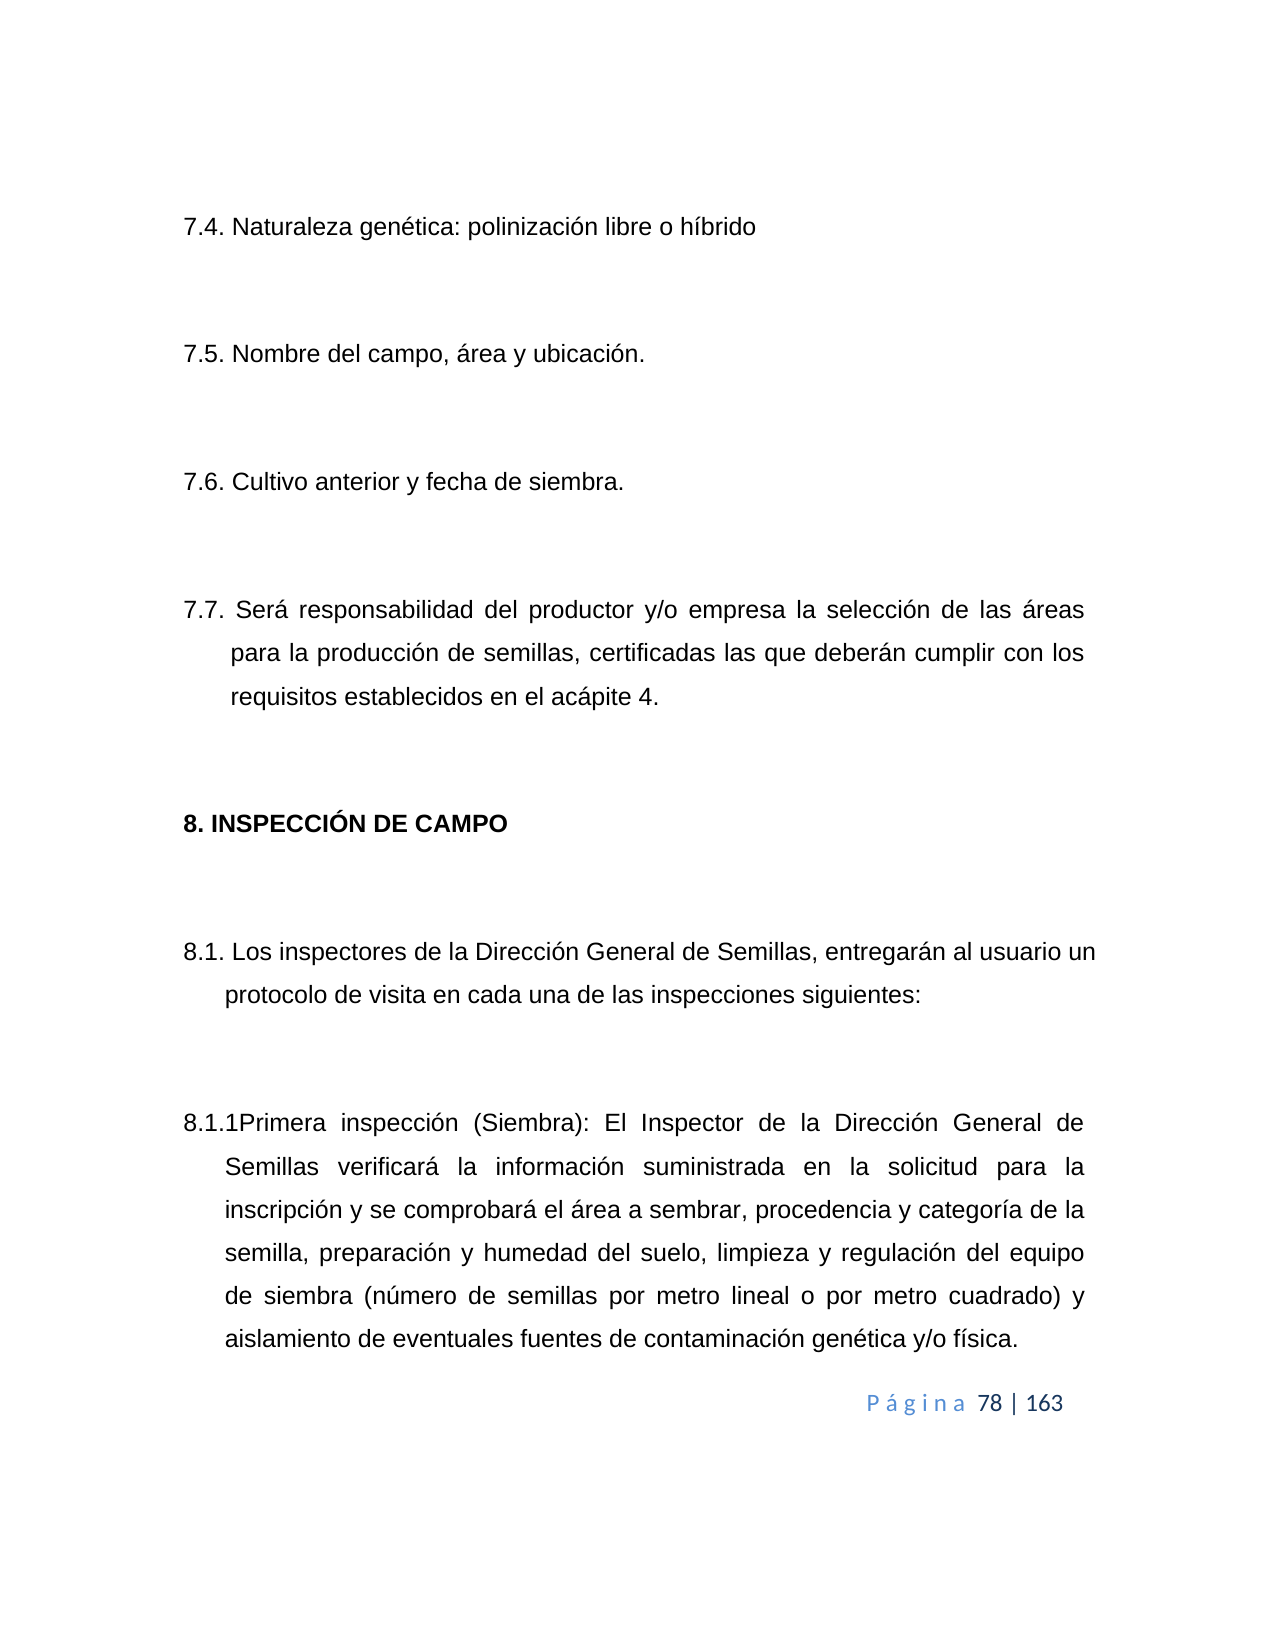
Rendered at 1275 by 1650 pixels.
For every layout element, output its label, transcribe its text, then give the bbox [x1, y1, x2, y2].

text 7.6. Cultivo anterior y fecha de siembra. [183, 467, 1080, 496]
text 7.5. Nombre del campo, área y ubicación. [183, 339, 1086, 368]
text 8.1. Los inspectores de la Dirección General de Semillas, entregarán al usuario un protocolo de visita en cada una de las inspecciones siguientes: [183, 937, 1098, 1009]
text 8. INSPECCIÓN DE CAMPO [183, 809, 1098, 838]
text 7.7. Será responsabilidad del productor y/o empresa la selección de las áreas para la producción de semillas, certificadas las que deberán cumplir con los requisitos establecidos en el acápite 4. [183, 595, 1086, 710]
text 8.1.1Primera inspección (Siembra): El Inspector de la Dirección General de Semillas verificará la información suministrada en la solicitud para la inscripción y se comprobará el área a sembrar, procedencia y categoría de la semilla, preparación y humedad del suelo, limpieza y regulación del equipo de siembra (número de semillas por metro lineal o por metro cuadrado) y aislamiento de eventuales fuentes de contaminación genética y/o física. [183, 1108, 1086, 1353]
text 7.4. Naturaleza genética: polinización libre o híbrido [183, 212, 1086, 240]
